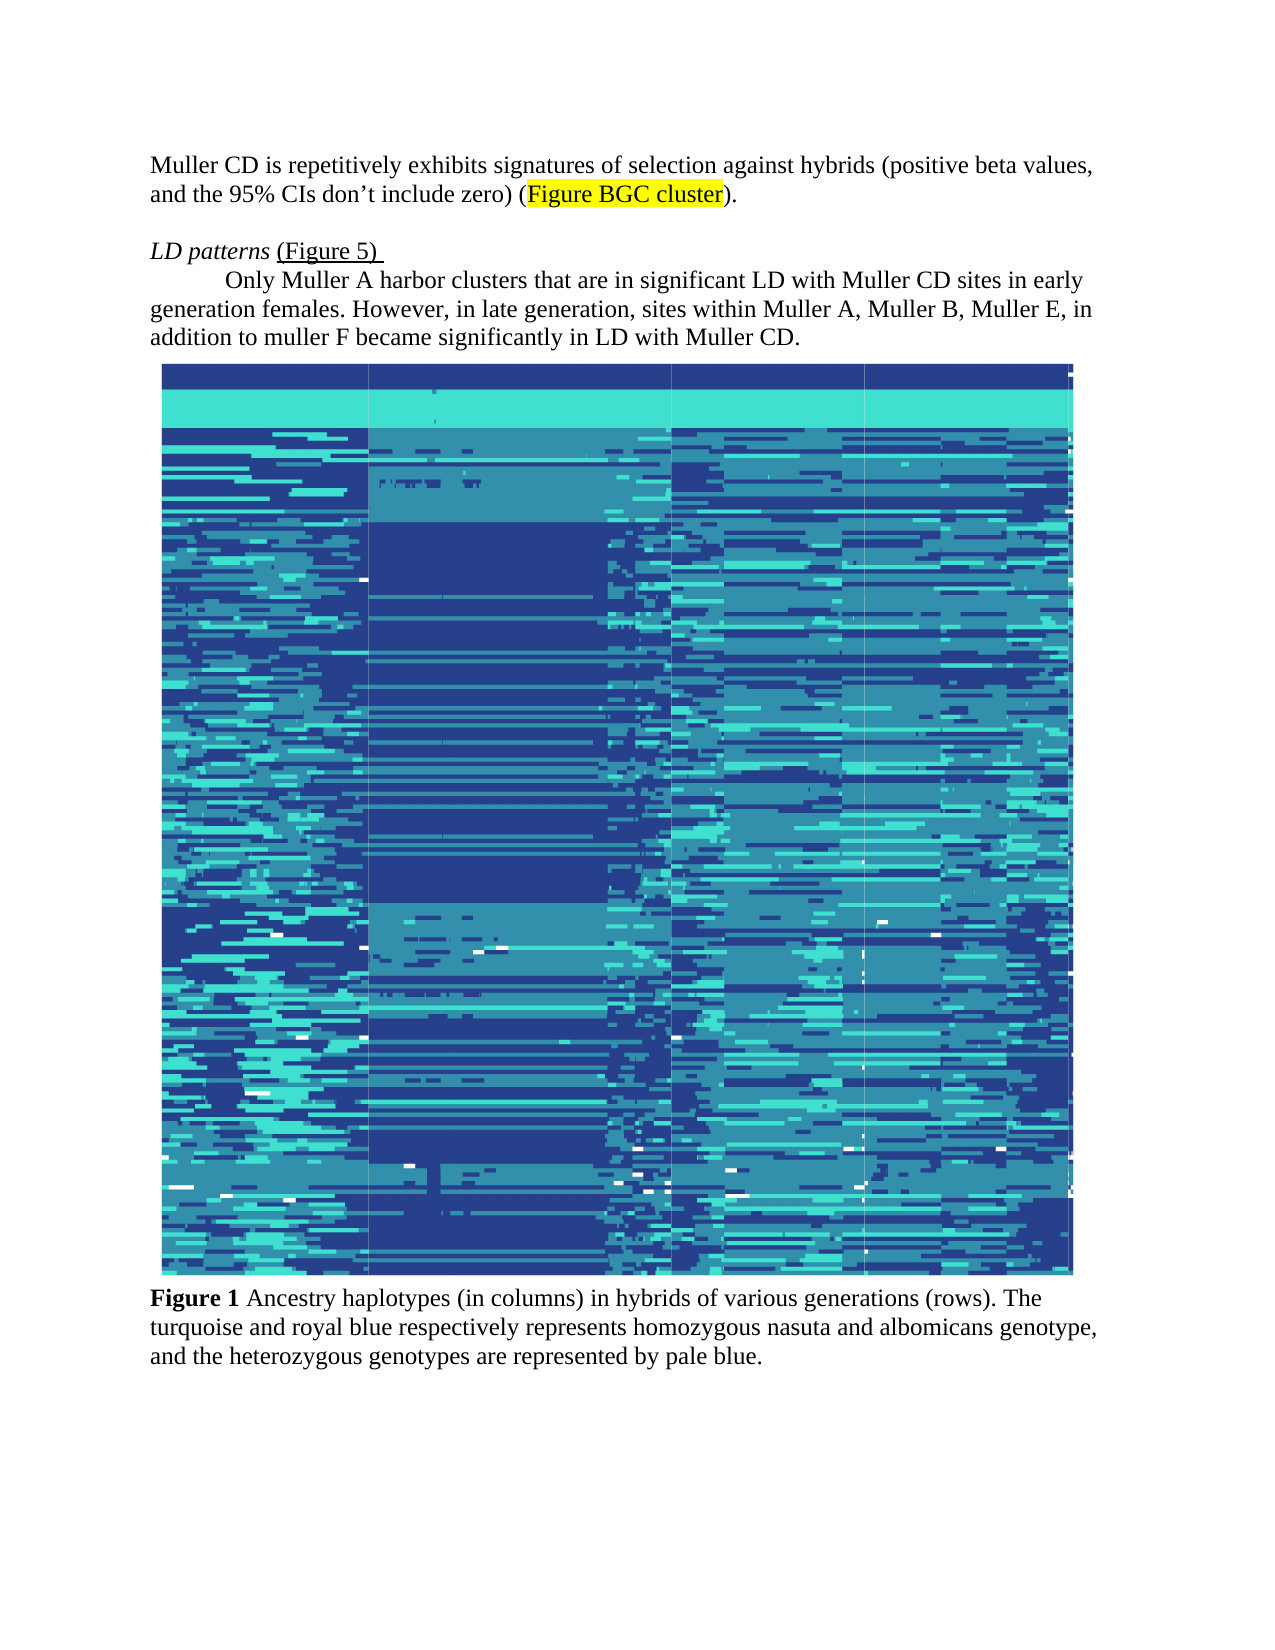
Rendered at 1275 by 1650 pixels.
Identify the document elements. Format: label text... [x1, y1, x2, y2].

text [150, 150, 1125, 207]
text Figure 1 Ancestry haplotypes (in columns) in hybrids of various generations (rows). The turquoise and royal blue respectively represents homozygous nasuta and albomicans genotype, and the heterozygous genotypes are represented by pale blue. [150, 1283, 1125, 1369]
text Only Muller A harbor clusters that are in significant LD with Muller CD sites in early generation females. However, in late generation, sites within Muller A, Muller B, Muller E, in addition to muller F became significantly in LD with Muller CD. [150, 265, 1125, 351]
picture [150, 351, 1082, 1284]
text LD patterns (Figure 5) [150, 236, 1125, 265]
